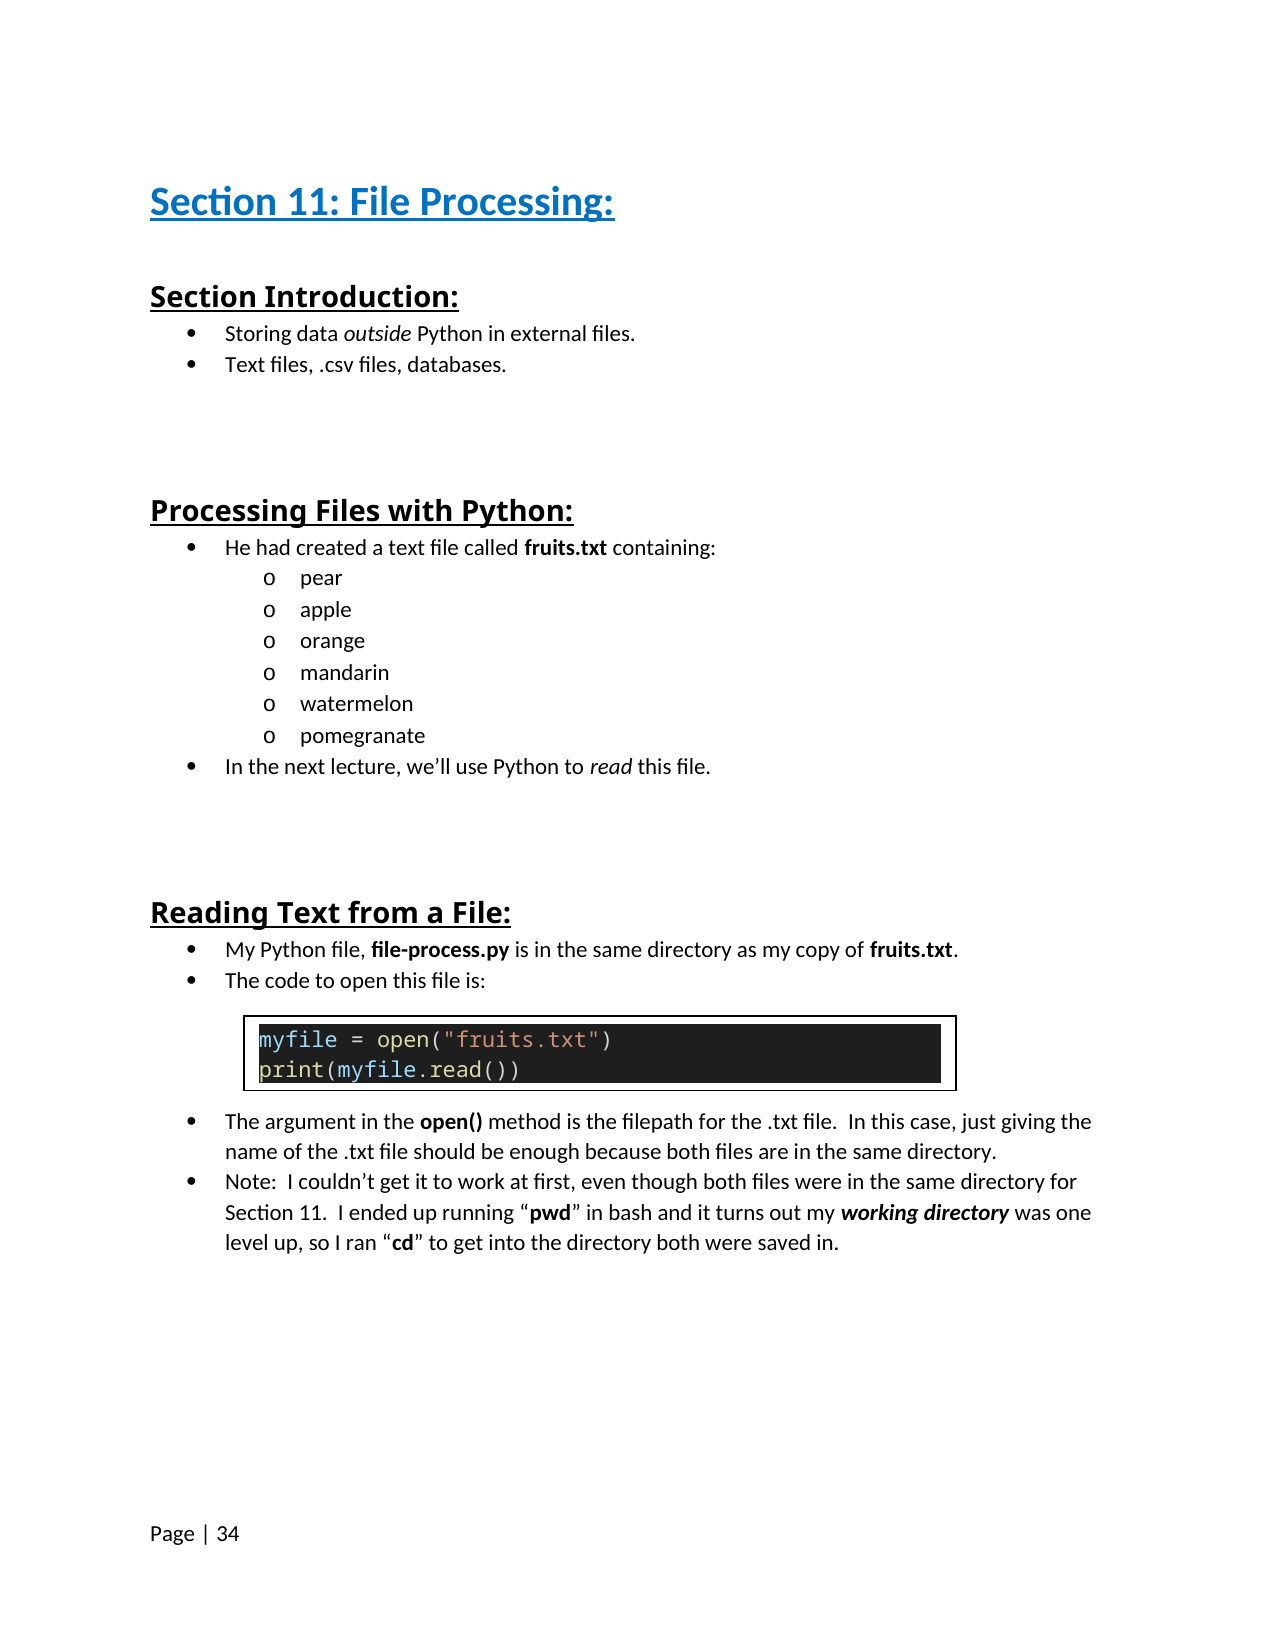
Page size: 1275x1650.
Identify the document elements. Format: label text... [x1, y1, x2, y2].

list The argument in the open() method is the filepath for the .txt file. In this case, just giving the name of the .txt file should be enough because both files are in the same directory. [187, 996, 1125, 1165]
list orange [262, 626, 1125, 656]
list pear [262, 563, 1125, 593]
list The code to open this file is: [187, 966, 1125, 994]
list apple [262, 595, 1125, 624]
subtitle Section 11: File Processing: [150, 175, 1125, 226]
list My Python file, file-process.py is in the same directory as my copy of fruits.txt. [187, 936, 1125, 964]
subtitle Section Introduction: [150, 277, 1125, 316]
subtitle Processing Files with Python: [150, 490, 1125, 530]
list mandarin [262, 658, 1125, 687]
list Storing data outside Python in external files. [187, 319, 1125, 348]
list In the next lecture, we’ll use Python to read this file. [187, 752, 1125, 780]
list pomegranate [262, 721, 1125, 750]
list watermelon [262, 689, 1125, 718]
list Note: I couldn’t get it to work at first, even though both files were in the same directory for Section 11. I ended up running “pwd” in bash and it turns out my working directory was one level up, so I ran “cd” to get into the directory both were saved in. [187, 1167, 1125, 1256]
list He had created a text file called fruits.txt containing: [187, 533, 1125, 561]
list Text files, .csv files, databases. [187, 350, 1125, 378]
subtitle Reading Text from a File: [150, 893, 1125, 932]
